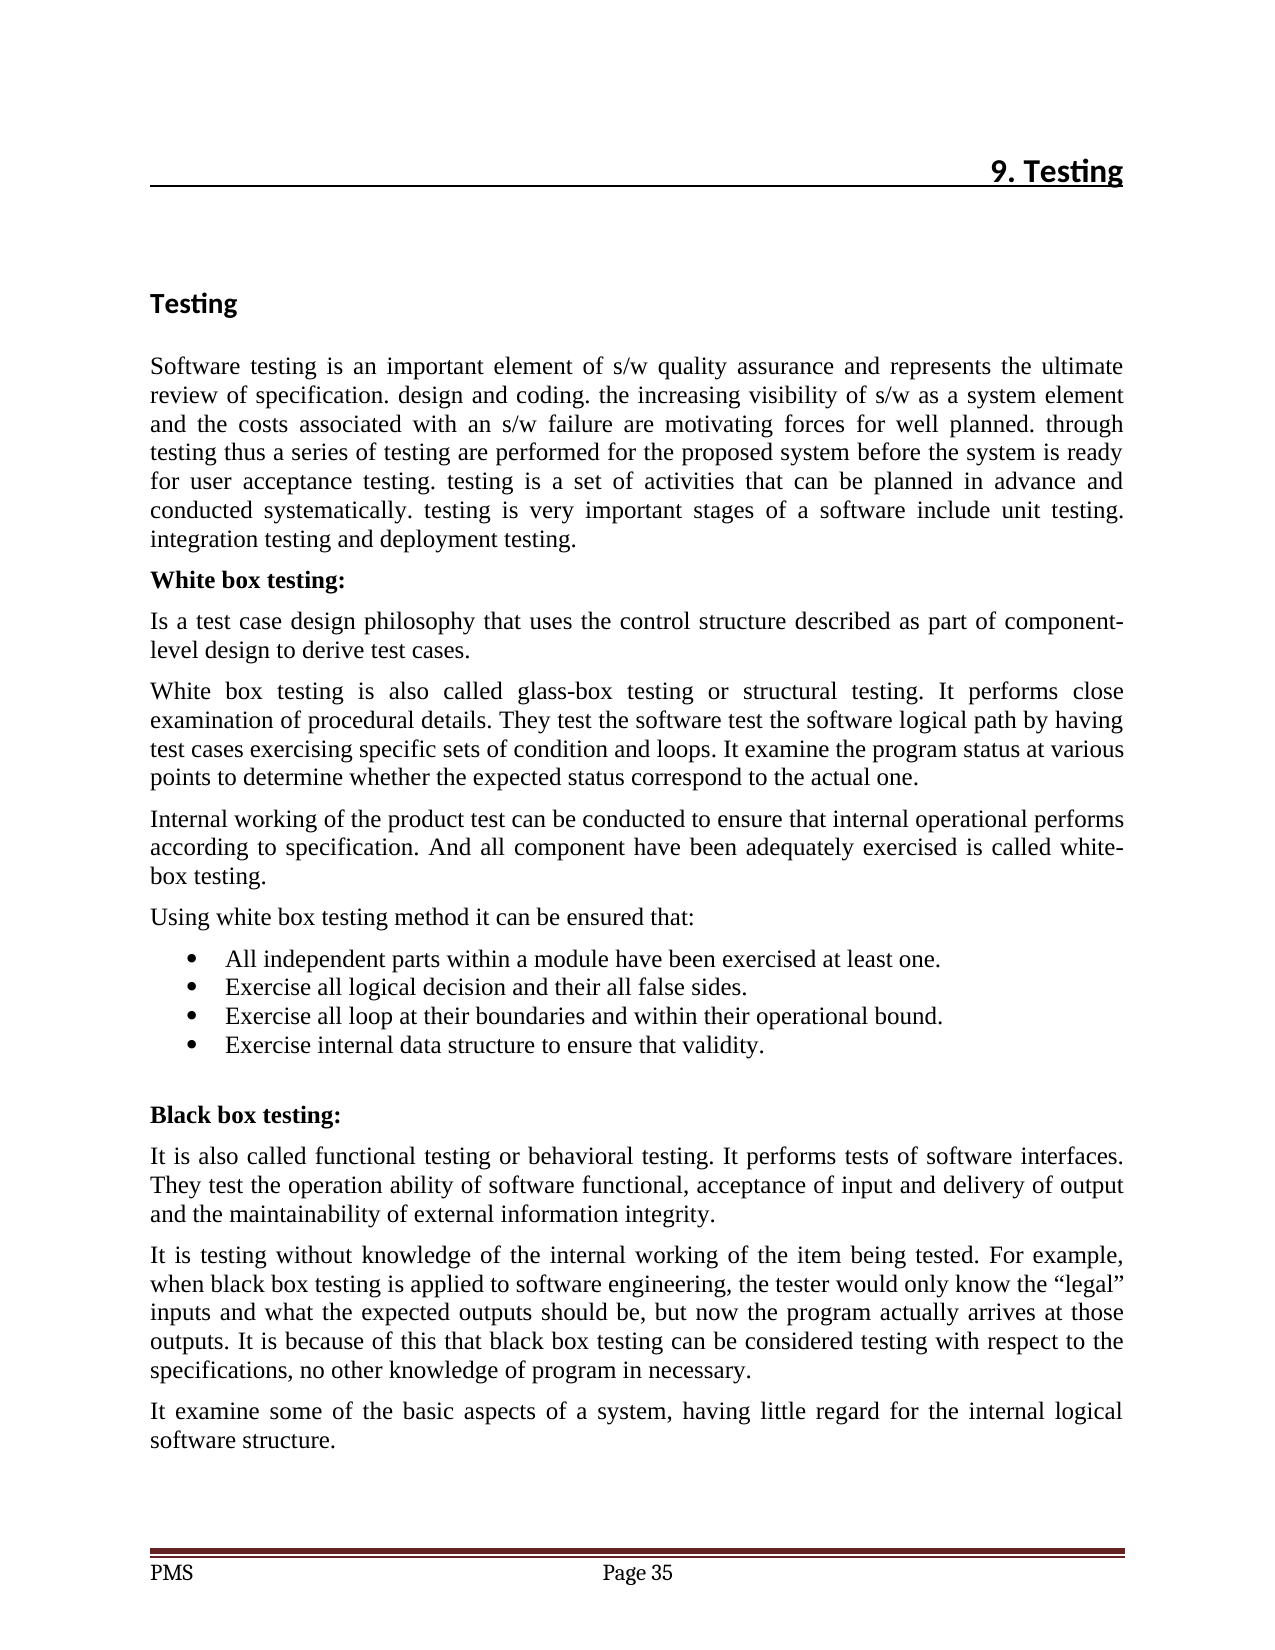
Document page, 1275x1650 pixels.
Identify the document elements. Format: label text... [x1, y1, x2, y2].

list Exercise all loop at their boundaries and within their operational bound. [187, 1001, 1125, 1030]
list Exercise internal data structure to ensure that validity. [187, 1030, 1125, 1059]
text White box testing: [150, 565, 1125, 594]
text Black box testing: [150, 1100, 1125, 1129]
list Exercise all logical decision and their all false sides. [187, 972, 1125, 1001]
text It examine some of the basic aspects of a system, having little regard for the internal logical software structure. [150, 1396, 1125, 1454]
text Testing [150, 285, 1125, 321]
text It is also called functional testing or behavioral testing. It performs tests of software interfaces. They test the operation ability of software functional, acceptance of input and delivery of output and the maintainability of external information integrity. [150, 1141, 1125, 1227]
text It is testing without knowledge of the internal working of the item being tested. For example, when black box testing is applied to software engineering, the tester would only know the “legal” inputs and what the expected outputs should be, but now the program actually arrives at those outputs. It is because of this that black box testing can be considered testing with respect to the specifications, no other knowledge of program in necessary. [150, 1240, 1125, 1384]
text Software testing is an important element of s/w quality assurance and represents the ultimate review of specification. design and coding. the increasing visibility of s/w as a system element and the costs associated with an s/w failure are motivating forces for well planned. through testing thus a series of testing are performed for the proposed system before the system is ready for user acceptance testing. testing is a set of activities that can be planned in advance and conducted systematically. testing is very important stages of a software include unit testing. integration testing and deployment testing. [150, 351, 1125, 552]
text 9. Testing [150, 150, 1125, 191]
text White box testing is also called glass-box testing or structural testing. It performs close examination of procedural details. They test the software test the software logical path by having test cases exercising specific sets of condition and loops. It examine the program status at various points to determine whether the expected status correspond to the actual one. [150, 676, 1125, 791]
text Using white box testing method it can be ensured that: [150, 902, 1125, 931]
text Is a test case design philosophy that uses the control structure described as part of component-level design to derive test cases. [150, 606, 1125, 664]
list All independent parts within a module have been exercised at least one. [187, 944, 1125, 972]
text Internal working of the product test can be conducted to ensure that internal operational performs according to specification. And all component have been adequately exercised is called white-box testing. [150, 804, 1125, 890]
